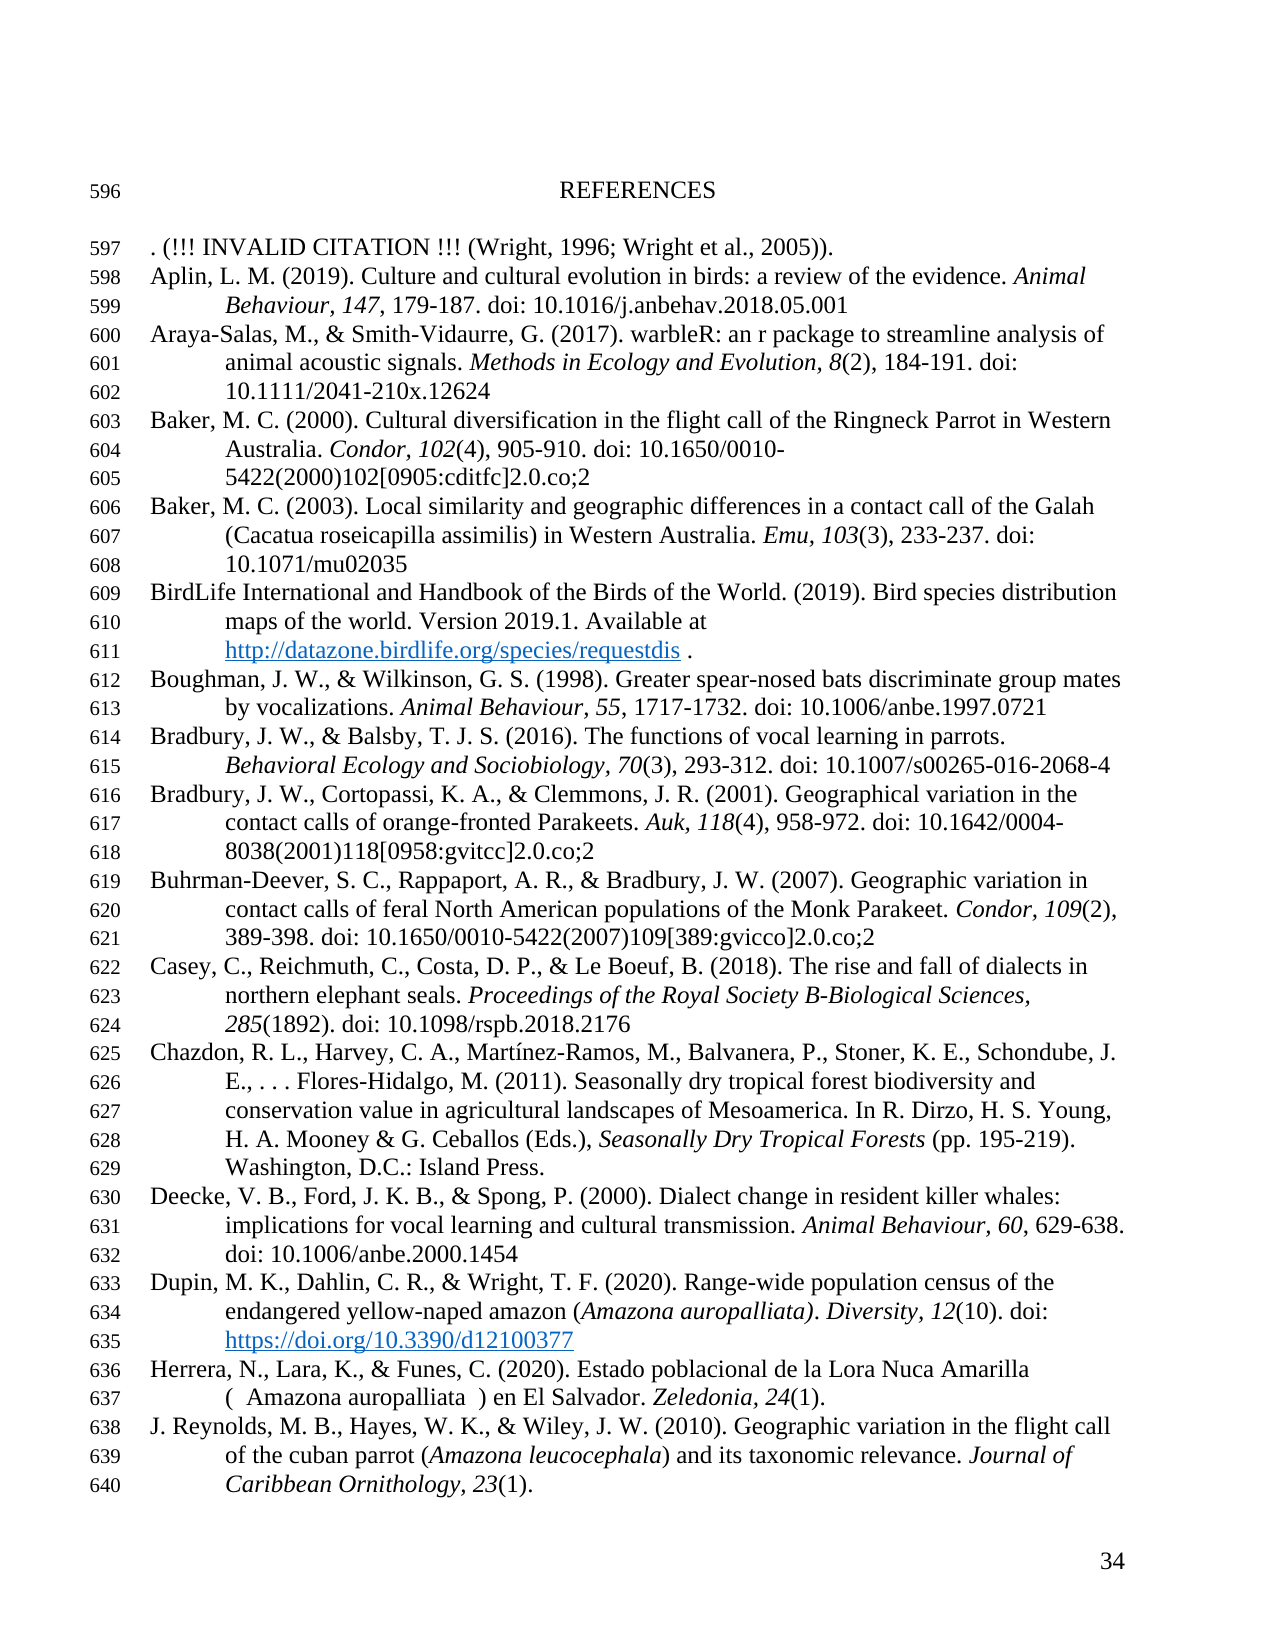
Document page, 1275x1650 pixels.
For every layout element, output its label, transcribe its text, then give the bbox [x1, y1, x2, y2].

text Chazdon, R. L., Harvey, C. A., Martínez-Ramos, M., Balvanera, P., Stoner, K. E., Schondube, J. E., . . . Flores-Hidalgo, M. (2011). Seasonally dry tropical forest biodiversity and conservation value in agricultural landscapes of Mesoamerica. In R. Dirzo, H. S. Young, H. A. Mooney & G. Ceballos (Eds.), Seasonally Dry Tropical Forests (pp. 195-219). Washington, D.C.: Island Press. [150, 1037, 1125, 1181]
text Baker, M. C. (2000). Cultural diversification in the flight call of the Ringneck Parrot in Western Australia. Condor, 102(4), 905-910. doi: 10.1650/0010-5422(2000)102[0905:cditfc]2.0.co;2 [150, 405, 1125, 491]
text Araya-Salas, M., & Smith-Vidaurre, G. (2017). warbleR: an r package to streamline analysis of animal acoustic signals. Methods in Ecology and Evolution, 8(2), 184-191. doi: 10.1111/2041-210x.12624 [150, 319, 1125, 405]
text Boughman, J. W., & Wilkinson, G. S. (1998). Greater spear-nosed bats discriminate group mates by vocalizations. Animal Behaviour, 55, 1717-1732. doi: 10.1006/anbe.1997.0721 [150, 664, 1125, 721]
text Buhrman-Deever, S. C., Rappaport, A. R., & Bradbury, J. W. (2007). Geographic variation in contact calls of feral North American populations of the Monk Parakeet. Condor, 109(2), 389-398. doi: 10.1650/0010-5422(2007)109[389:gvicco]2.0.co;2 [150, 865, 1125, 951]
text Deecke, V. B., Ford, J. K. B., & Spong, P. (2000). Dialect change in resident killer whales: implications for vocal learning and cultural transmission. Animal Behaviour, 60, 629-638. doi: 10.1006/anbe.2000.1454 [150, 1181, 1125, 1267]
text Aplin, L. M. (2019). Culture and cultural evolution in birds: a review of the evidence. Animal Behaviour, 147, 179-187. doi: 10.1016/j.anbehav.2018.05.001 [150, 261, 1125, 319]
text Baker, M. C. (2003). Local similarity and geographic differences in a contact call of the Galah (Cacatua roseicapilla assimilis) in Western Australia. Emu, 103(3), 233-237. doi: 10.1071/mu02035 [150, 491, 1125, 577]
text Bradbury, J. W., Cortopassi, K. A., & Clemmons, J. R. (2001). Geographical variation in the contact calls of orange-fronted Parakeets. Auk, 118(4), 958-972. doi: 10.1642/0004-8038(2001)118[0958:gvitcc]2.0.co;2 [150, 779, 1125, 865]
text J. Reynolds, M. B., Hayes, W. K., & Wiley, J. W. (2010). Geographic variation in the flight call of the cuban parrot (Amazona leucocephala) and its taxonomic relevance. Journal of Caribbean Ornithology, 23(1). [150, 1411, 1125, 1497]
text Bradbury, J. W., & Balsby, T. J. S. (2016). The functions of vocal learning in parrots. Behavioral Ecology and Sociobiology, 70(3), 293-312. doi: 10.1007/s00265-016-2068-4 [150, 721, 1125, 779]
text Dupin, M. K., Dahlin, C. R., & Wright, T. F. (2020). Range-wide population census of the endangered yellow-naped amazon (Amazona auropalliata). Diversity, 12(10). doi: https://doi.org/10.3390/d12100377 [150, 1267, 1125, 1354]
subtitle REFERENCES [150, 175, 1125, 204]
text Herrera, N., Lara, K., & Funes, C. (2020). Estado poblacional de la Lora Nuca Amarilla ( Amazona auropalliata ) en El Salvador. Zeledonia, 24(1). [150, 1354, 1125, 1411]
text Casey, C., Reichmuth, C., Costa, D. P., & Le Boeuf, B. (2018). The rise and fall of dialects in northern elephant seals. Proceedings of the Royal Society B-Biological Sciences, 285(1892). doi: 10.1098/rspb.2018.2176 [150, 951, 1125, 1037]
text BirdLife International and Handbook of the Birds of the World. (2019). Bird species distribution maps of the world. Version 2019.1. Available at http://datazone.birdlife.org/species/requestdis . [150, 577, 1125, 664]
text . (!!! INVALID CITATION !!! (Wright, 1996; Wright et al., 2005)). [150, 232, 1125, 261]
